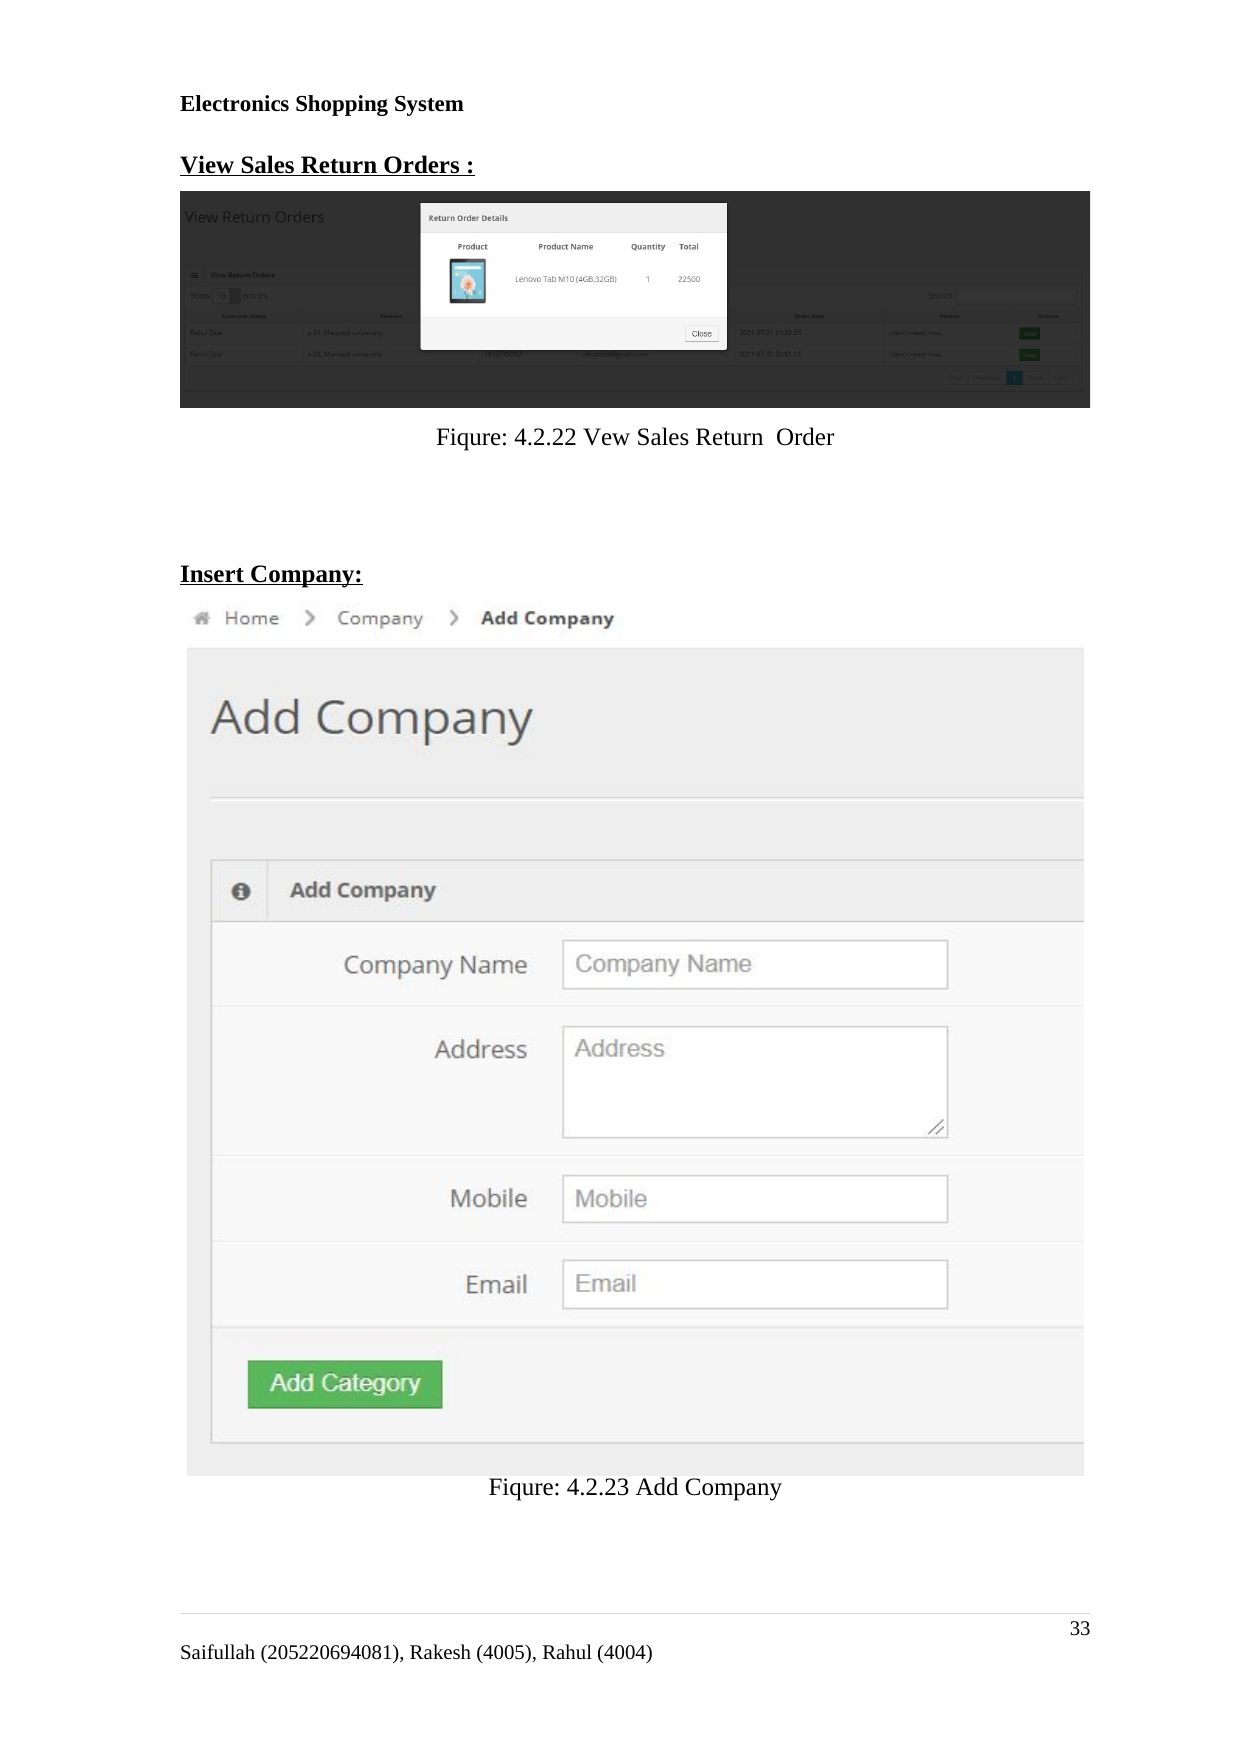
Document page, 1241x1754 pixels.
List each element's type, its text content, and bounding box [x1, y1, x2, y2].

text Fiqure: 4.2.23 Add Company [180, 1472, 1090, 1501]
picture [186, 591, 1084, 1476]
picture [180, 191, 1091, 408]
text Insert Company: [180, 559, 1090, 587]
text View Sales Return Orders : [180, 150, 1090, 179]
text Fiqure: 4.2.22 Vew Sales Return Order [180, 422, 1090, 451]
